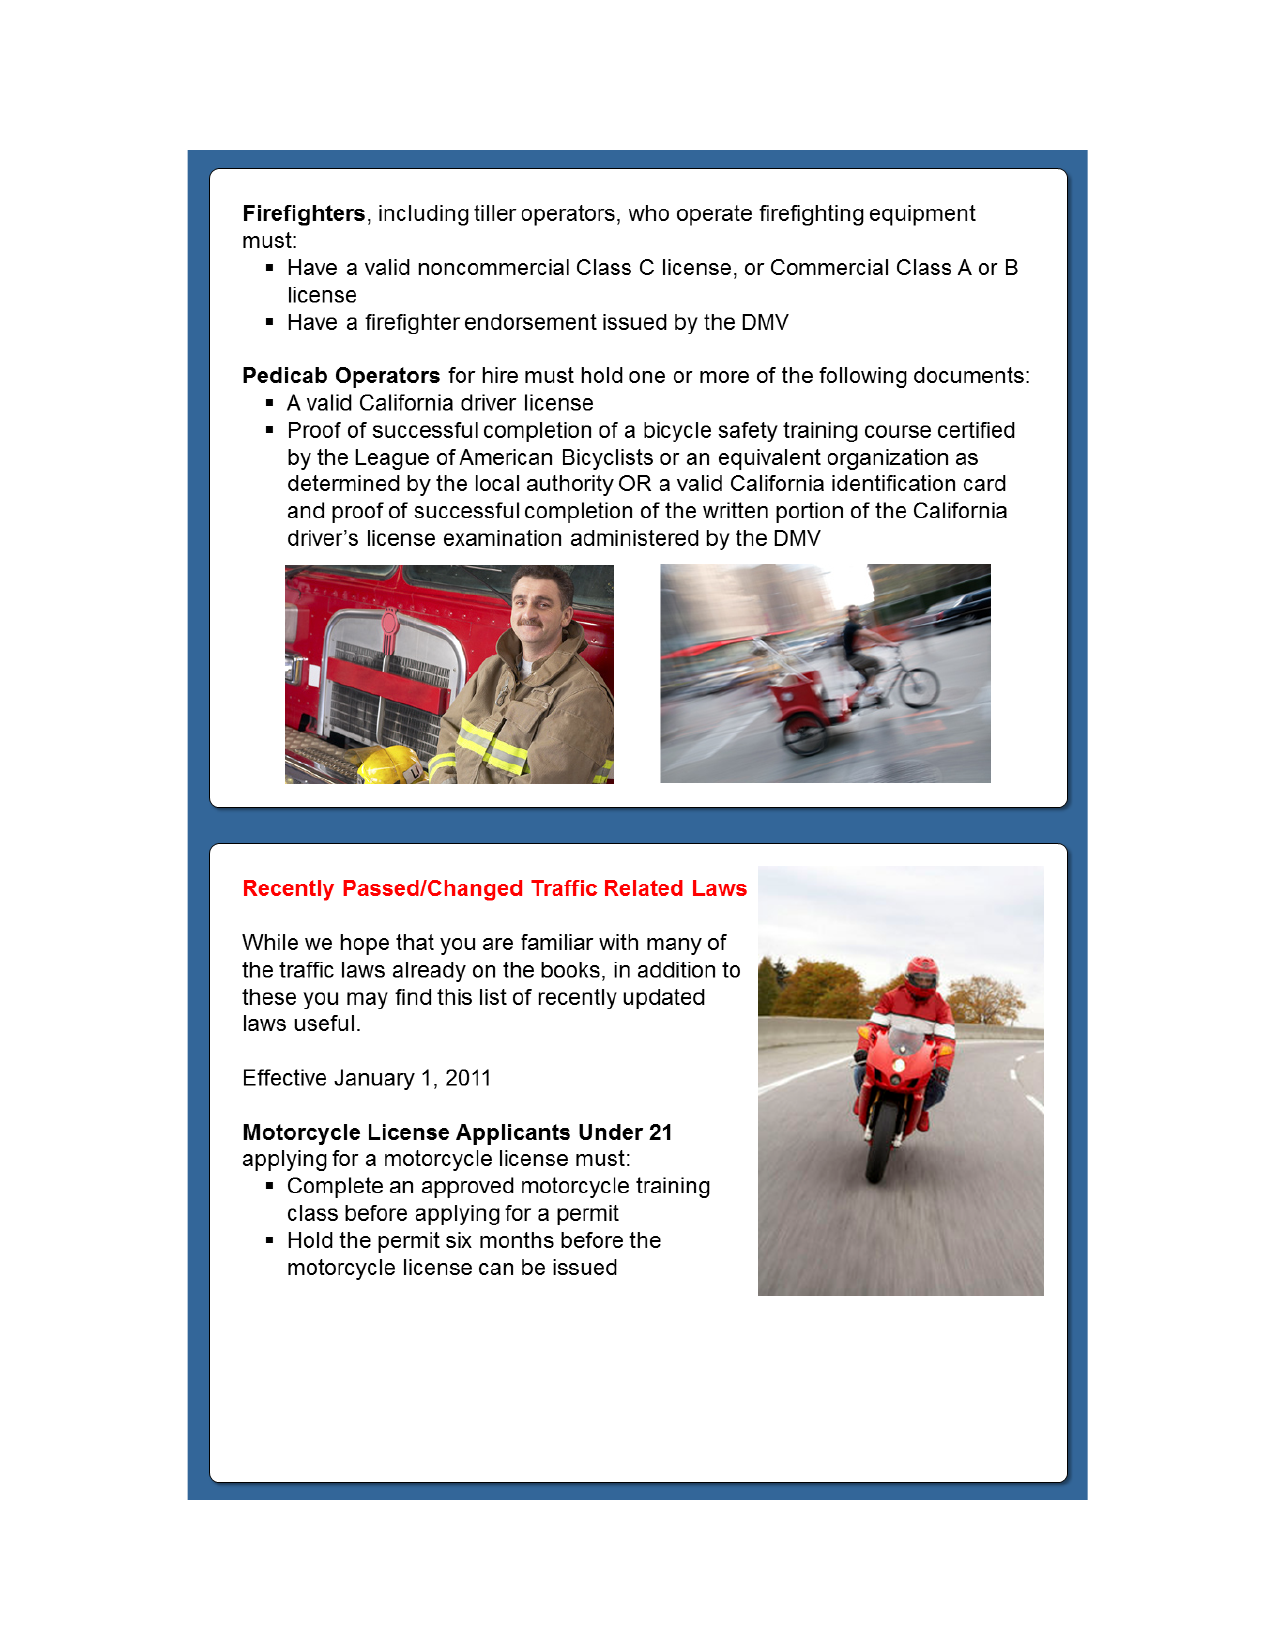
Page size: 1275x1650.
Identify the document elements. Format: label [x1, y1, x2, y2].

picture [187, 150, 1088, 1500]
